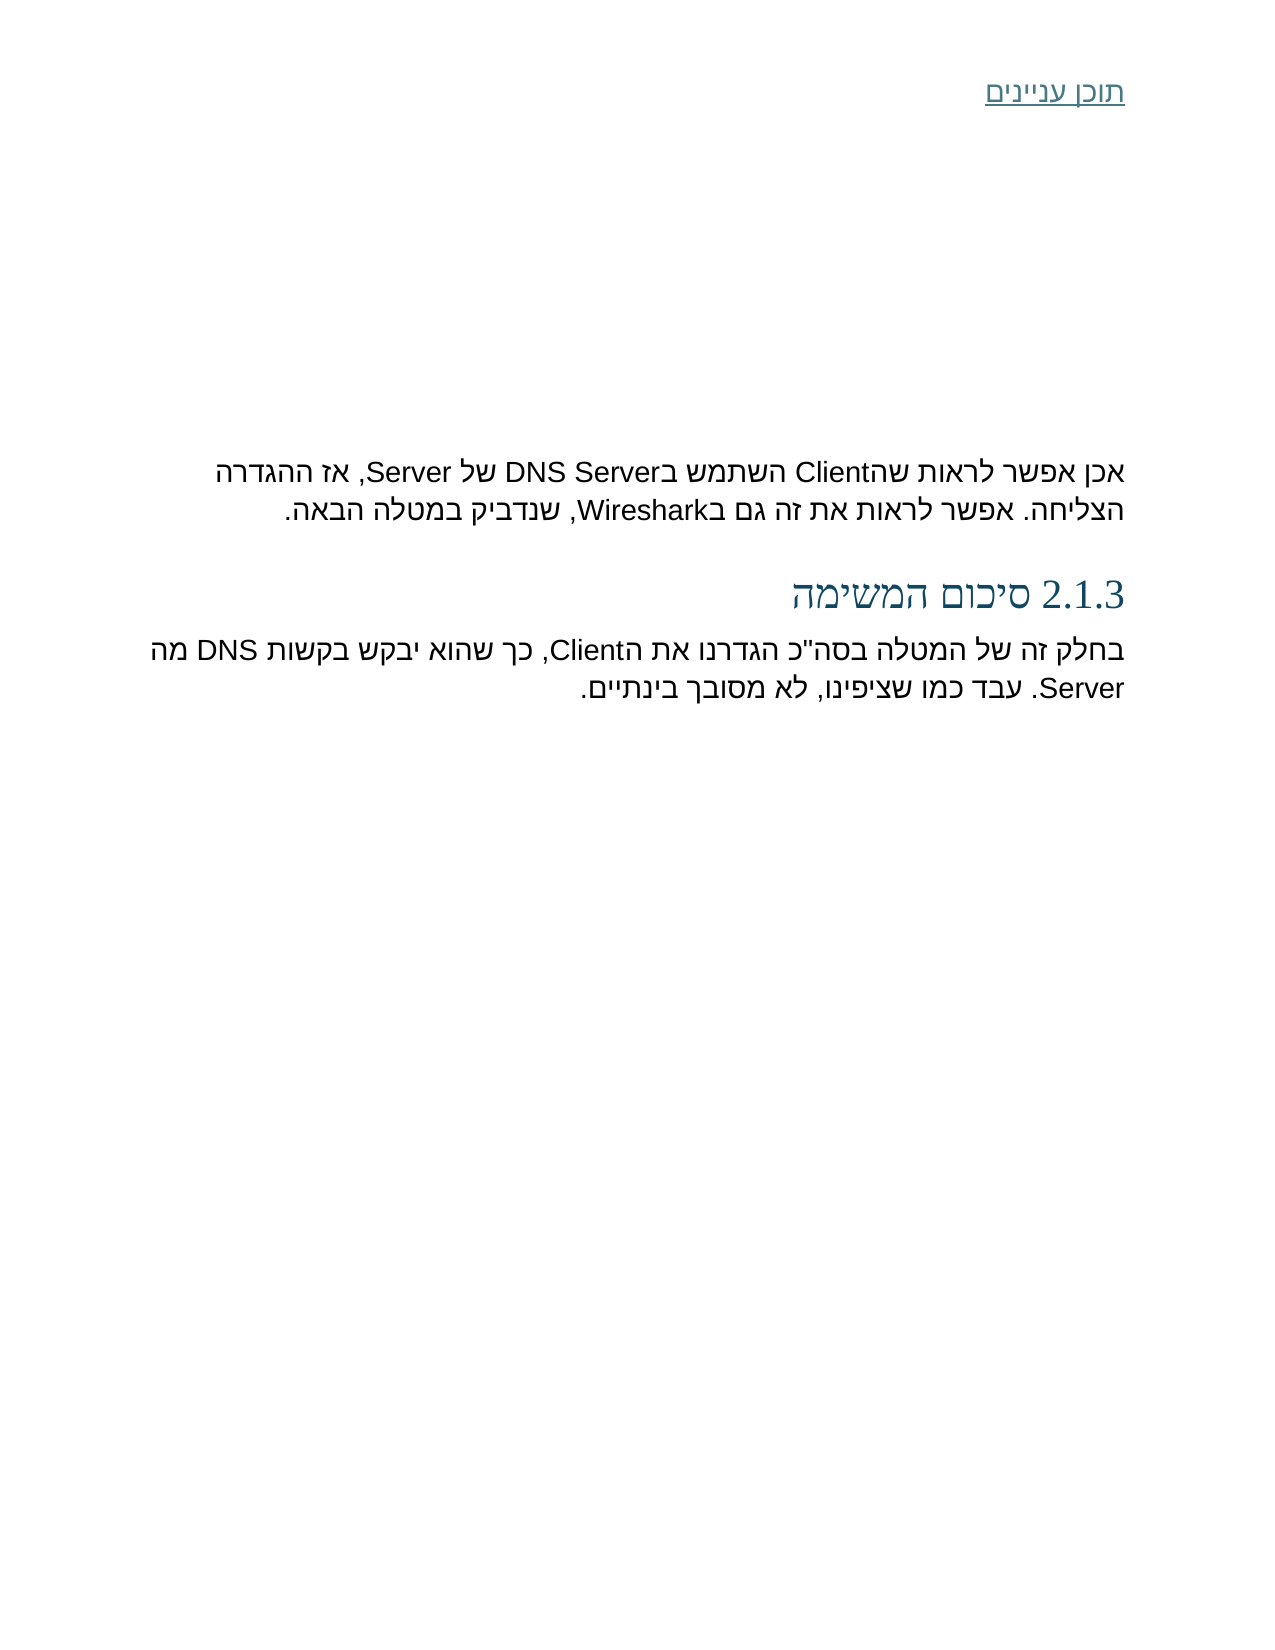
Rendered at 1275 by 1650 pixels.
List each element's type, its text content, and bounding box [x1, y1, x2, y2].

subtitle 2.1.3 סיכום המשימה [150, 569, 1125, 617]
text אכן אפשר לראות שהClient השתמש בDNS Server של Server, אז ההגדרה הצליחה. אפשר לראות את זה גם בWireshark, שנדביק במטלה הבאה. [150, 455, 1125, 527]
text בחלק זה של המטלה בסה"כ הגדרנו את הClient, כך שהוא יבקש בקשות DNS מהServer. עבד כמו שציפינו, לא מסובך בינתיים. [150, 633, 1125, 705]
